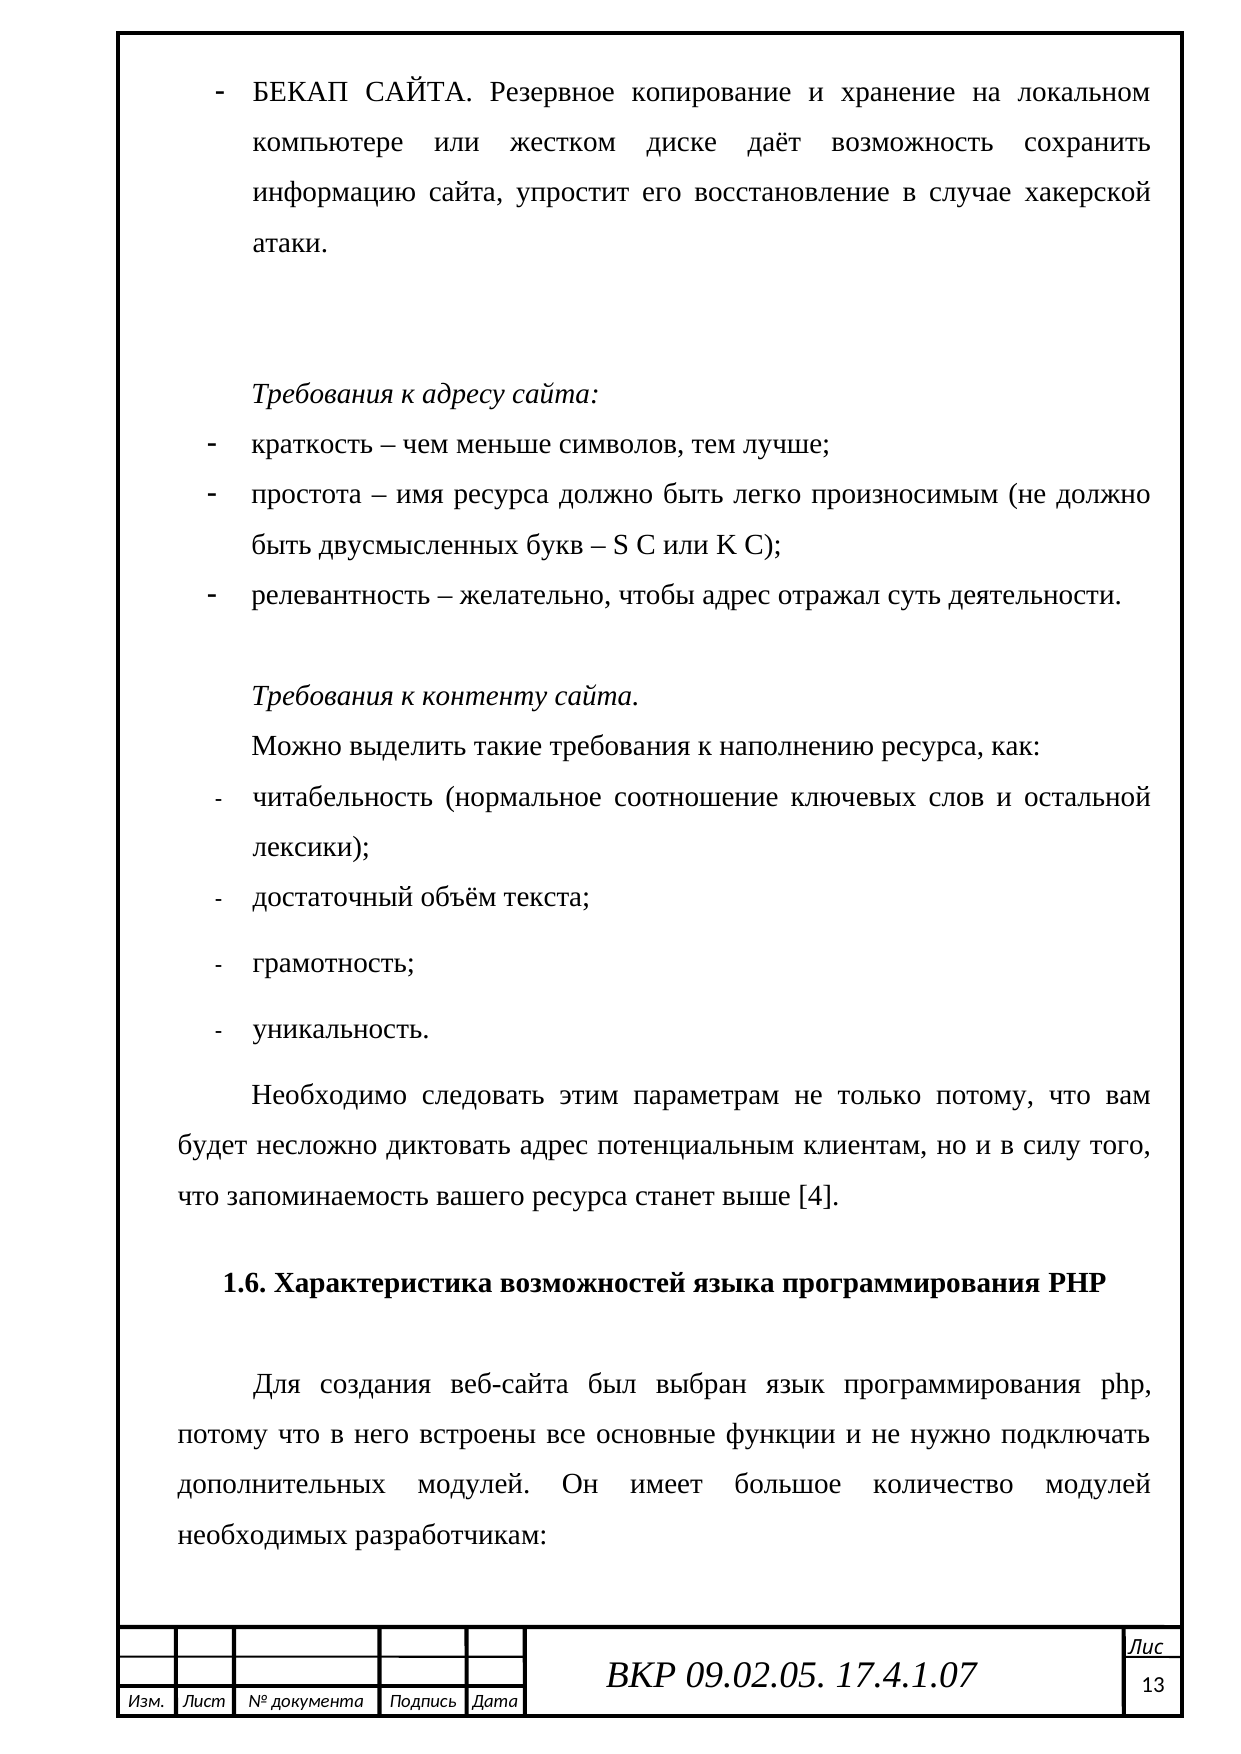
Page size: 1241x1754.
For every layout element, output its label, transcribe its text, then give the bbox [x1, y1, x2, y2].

list релевантность – желательно, чтобы адрес отражал суть деятельности. [207, 577, 1152, 611]
list достаточный объём текста; [215, 879, 1152, 913]
text Необходимо следовать этим параметрам не только потому, что вам будет несложно диктовать адрес потенциальным клиентам, но и в силу того, что запоминаемость вашего ресурса станет выше [4]. [177, 1077, 1152, 1211]
list простота – имя ресурса должно быть легко произносимым (не должно быть двусмысленных букв – S C или K C); [207, 477, 1152, 561]
text Требования к контенту сайта. [177, 678, 1152, 712]
list краткость – чем меньше символов, тем лучше; [207, 426, 1152, 460]
text 1.6. Характеристика возможностей языка программирования PHP [177, 1266, 1152, 1299]
list Требования к адресу сайта: [177, 376, 1152, 409]
text Для создания веб-сайта был выбран язык программирования php, потому что в него встроены все основные функции и не нужно подключать дополнительных модулей. Он имеет большое количество модулей необходимых разработчикам: [177, 1366, 1152, 1550]
list уникальность. [215, 1011, 1152, 1045]
list читабельность (нормальное соотношение ключевых слов и остальной лексики); [215, 779, 1152, 862]
list грамотность; [215, 945, 1152, 979]
list БЕКАП САЙТА. Резервное копирование и хранение на локальном компьютере или жестком диске даёт возможность сохранить информацию сайта, упростит его восстановление в случае хакерской атаки. [215, 74, 1152, 258]
text Можно выделить такие требования к наполнению ресурса, как: [177, 728, 1152, 762]
